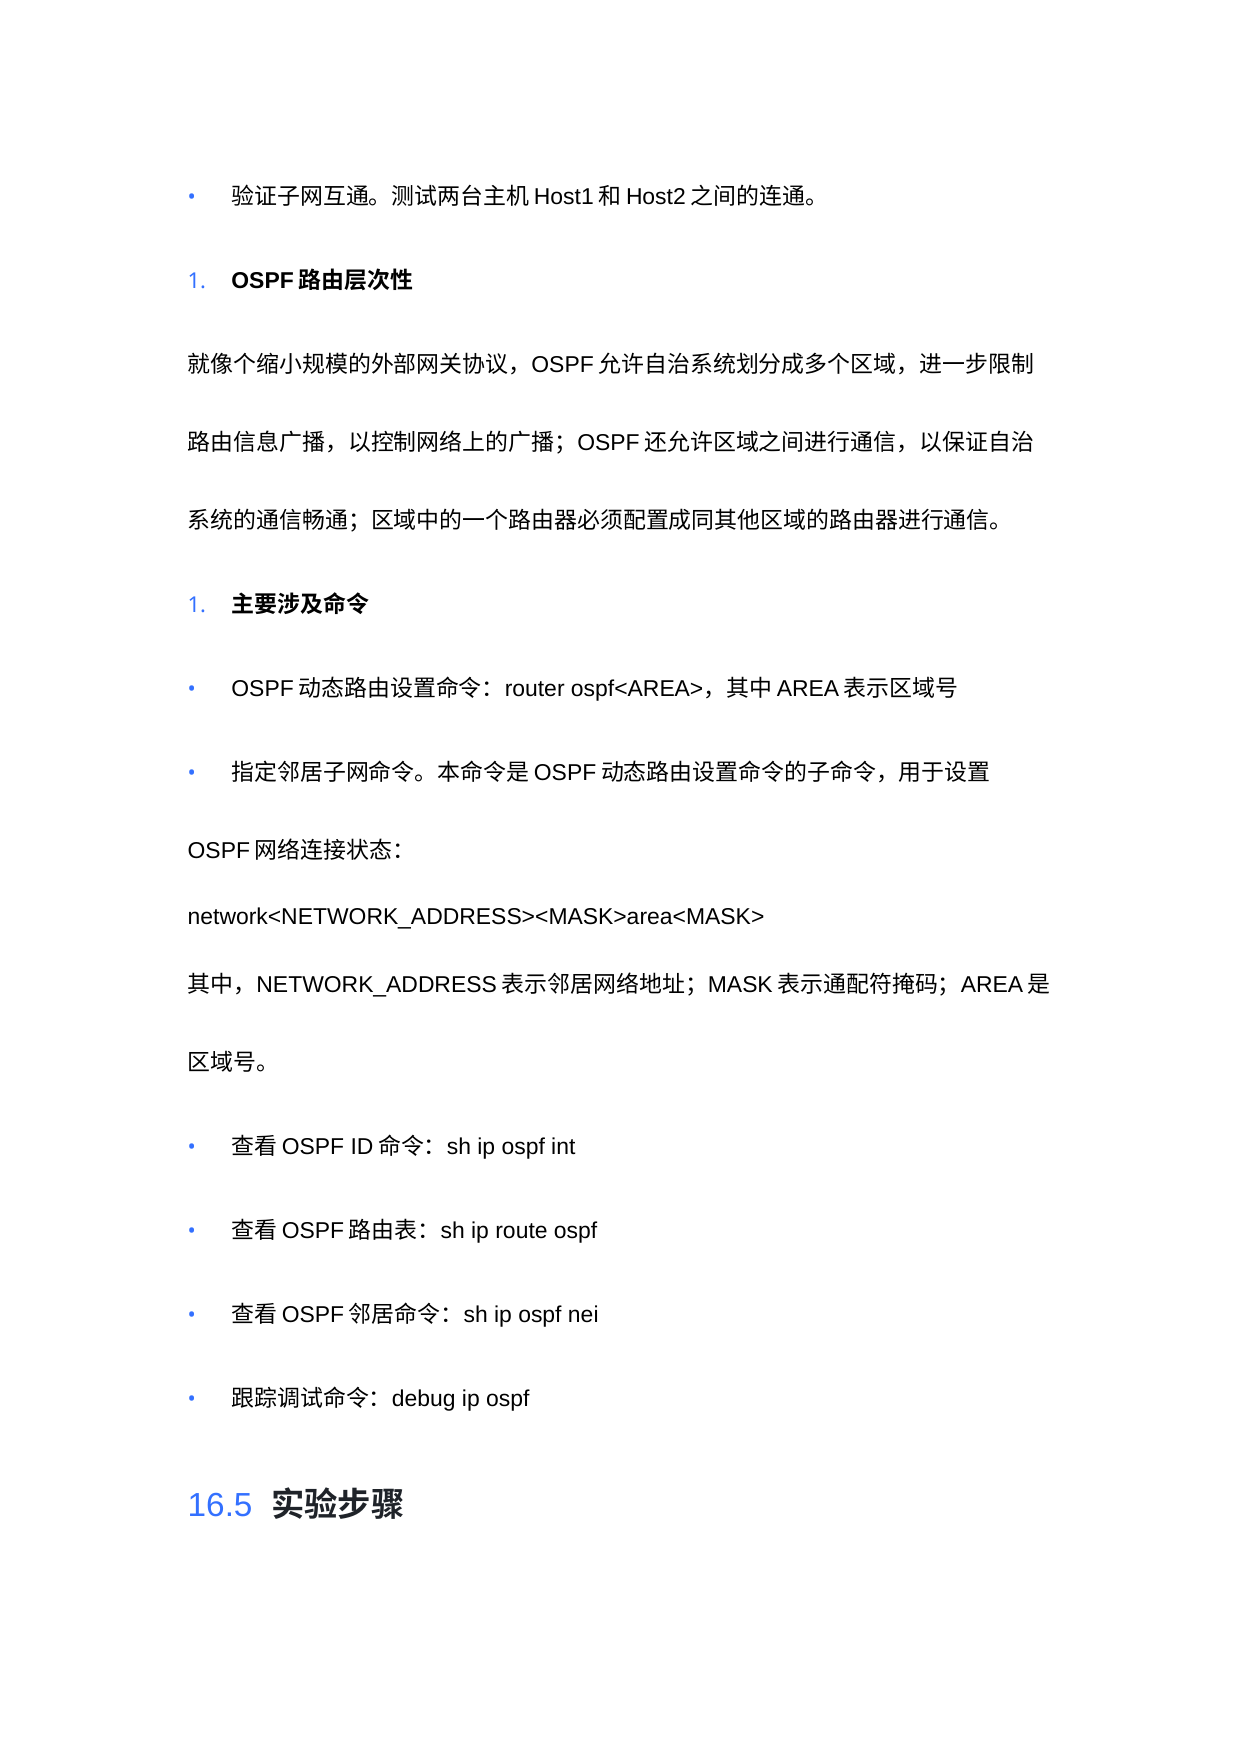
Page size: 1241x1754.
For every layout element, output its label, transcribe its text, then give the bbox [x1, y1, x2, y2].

list 跟踪调试命令：debug ip ospf [187, 1364, 1053, 1429]
text network<NETWORK_ADDRESS><MASK>area<MASK> [187, 900, 1053, 933]
text 16.5 实验步骤 [187, 1469, 1053, 1534]
list 查看OSPF邻居命令：sh ip ospf nei [187, 1280, 1053, 1345]
list 查看OSPF ID命令：sh ip ospf int [187, 1112, 1053, 1177]
text 就像个缩小规模的外部网关协议，OSPF允许自治系统划分成多个区域，进一步限制路由信息广播，以控制网络上的广播；OSPF还允许区域之间进行通信，以保证自治系统的通信畅通；区域中的一个路由器必须配置成同其他区域的路由器进行通信。 [187, 330, 1053, 551]
text 其中，NETWORK_ADDRESS表示邻居网络地址；MASK表示通配符掩码；AREA是区域号。 [187, 950, 1053, 1093]
list 指定邻居子网命令。本命令是OSPF动态路由设置命令的子命令，用于设置OSPF网络连接状态： [187, 738, 1053, 881]
list 查看OSPF路由表：sh ip route ospf [187, 1196, 1053, 1261]
list 验证子网互通。测试两台主机Host1和Host2之间的连通。 [187, 162, 1053, 227]
list 主要涉及命令 [187, 570, 1053, 635]
list OSPF动态路由设置命令：router ospf<AREA>，其中AREA表示区域号 [187, 654, 1053, 719]
list OSPF路由层次性 [187, 246, 1053, 311]
